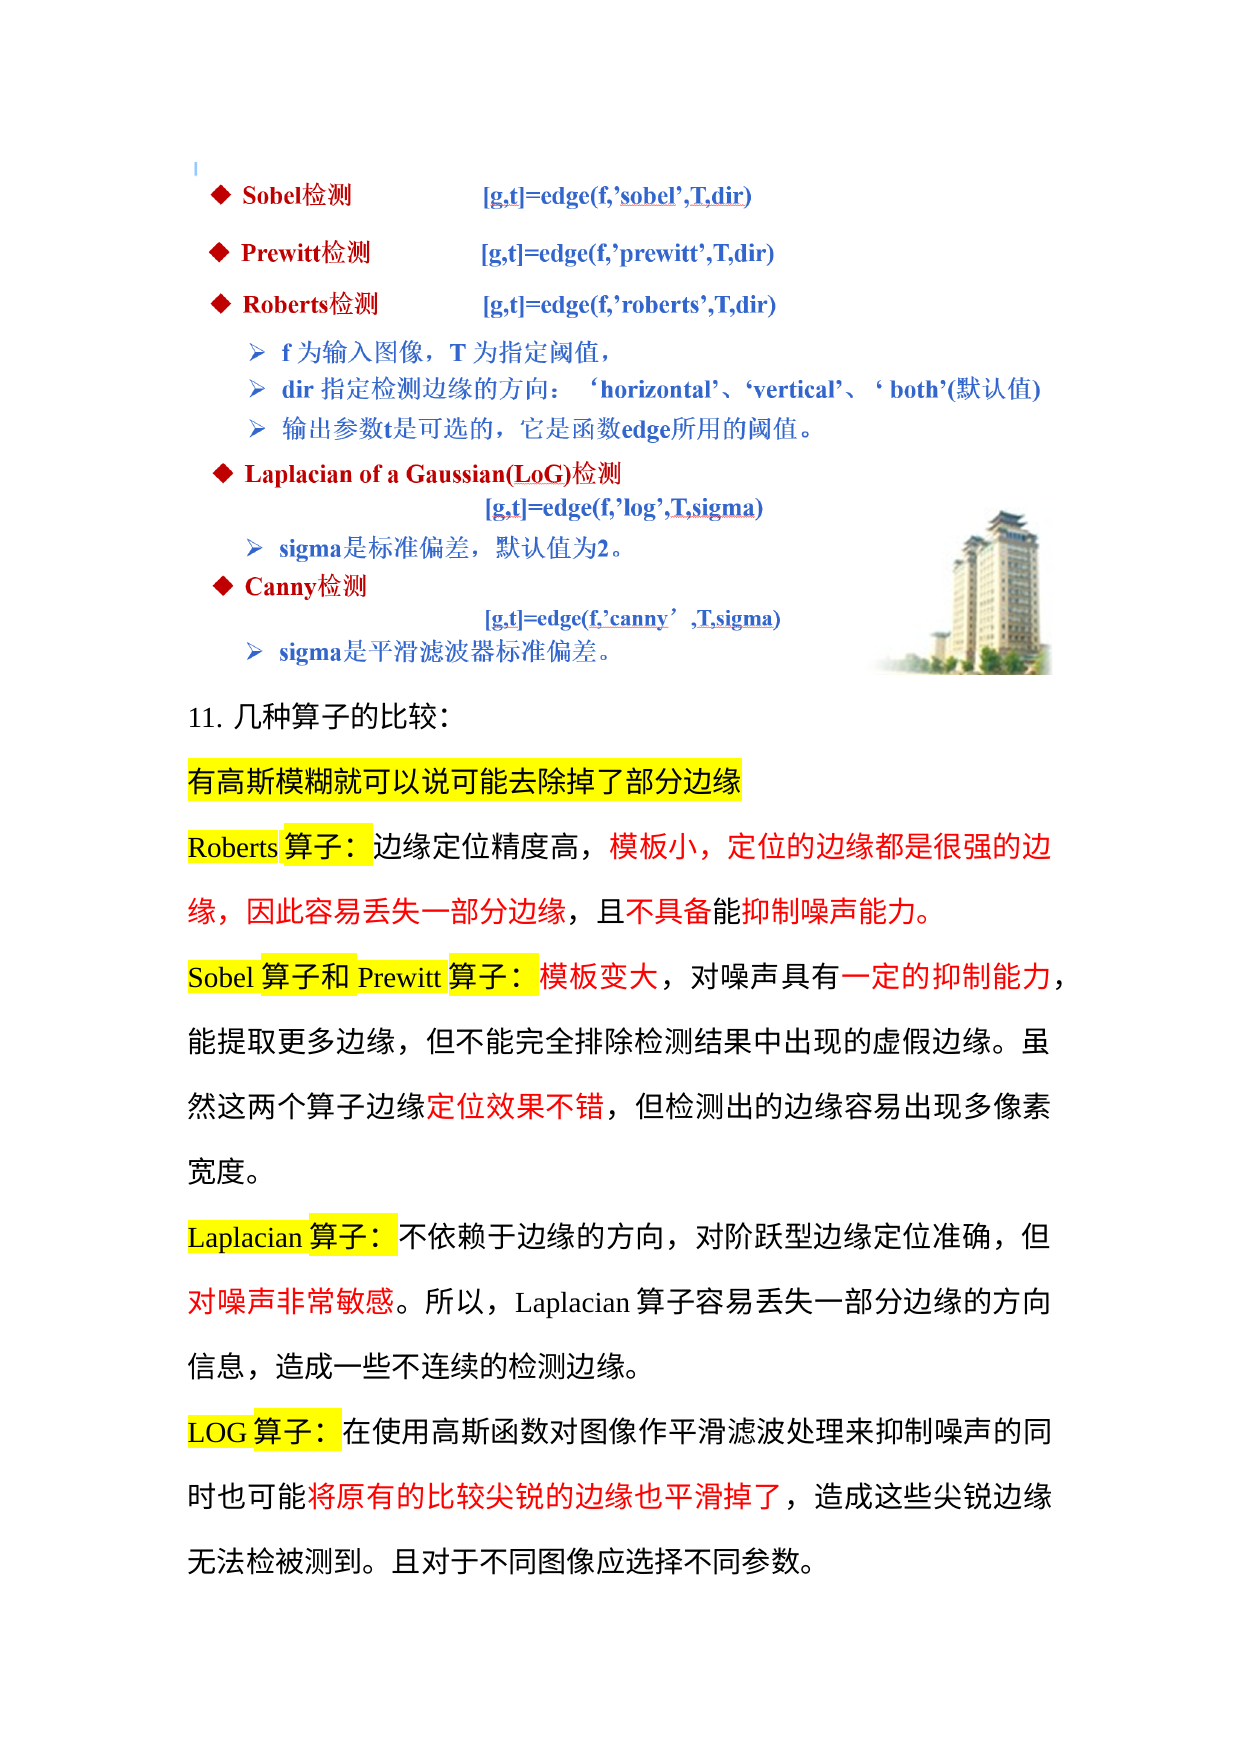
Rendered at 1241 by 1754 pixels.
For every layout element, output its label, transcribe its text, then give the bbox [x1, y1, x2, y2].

text Laplacian算子：不依赖于边缘的方向，对阶跃型边缘定位准确，但对噪声非常敏感。所以，Laplacian算子容易丢失一部分边缘的方向信息，造成一些不连续的检测边缘。 [187, 1202, 1053, 1397]
text LOG算子：在使用高斯函数对图像作平滑滤波处理来抑制噪声的同时也可能将原有的比较尖锐的边缘也平滑掉了，造成这些尖锐边缘无法检被测到。且对于不同图像应选择不同参数。 [187, 1397, 1053, 1592]
text 有高斯模糊就可以说可能去除掉了部分边缘 [187, 747, 1053, 812]
text Roberts算子：边缘定位精度高，模板小，定位的边缘都是很强的边缘，因此容易丢失一部分边缘，且不具备能抑制噪声能力。 [187, 812, 1053, 942]
list 几种算子的比较： [187, 682, 1053, 747]
text Sobel算子和Prewitt算子：模板变大，对噪声具有一定的抑制能力，能提取更多边缘，但不能完全排除检测结果中出现的虚假边缘。虽然这两个算子边缘定位效果不错，但检测出的边缘容易出现多像素宽度。 [187, 942, 1053, 1202]
picture [187, 162, 1053, 675]
